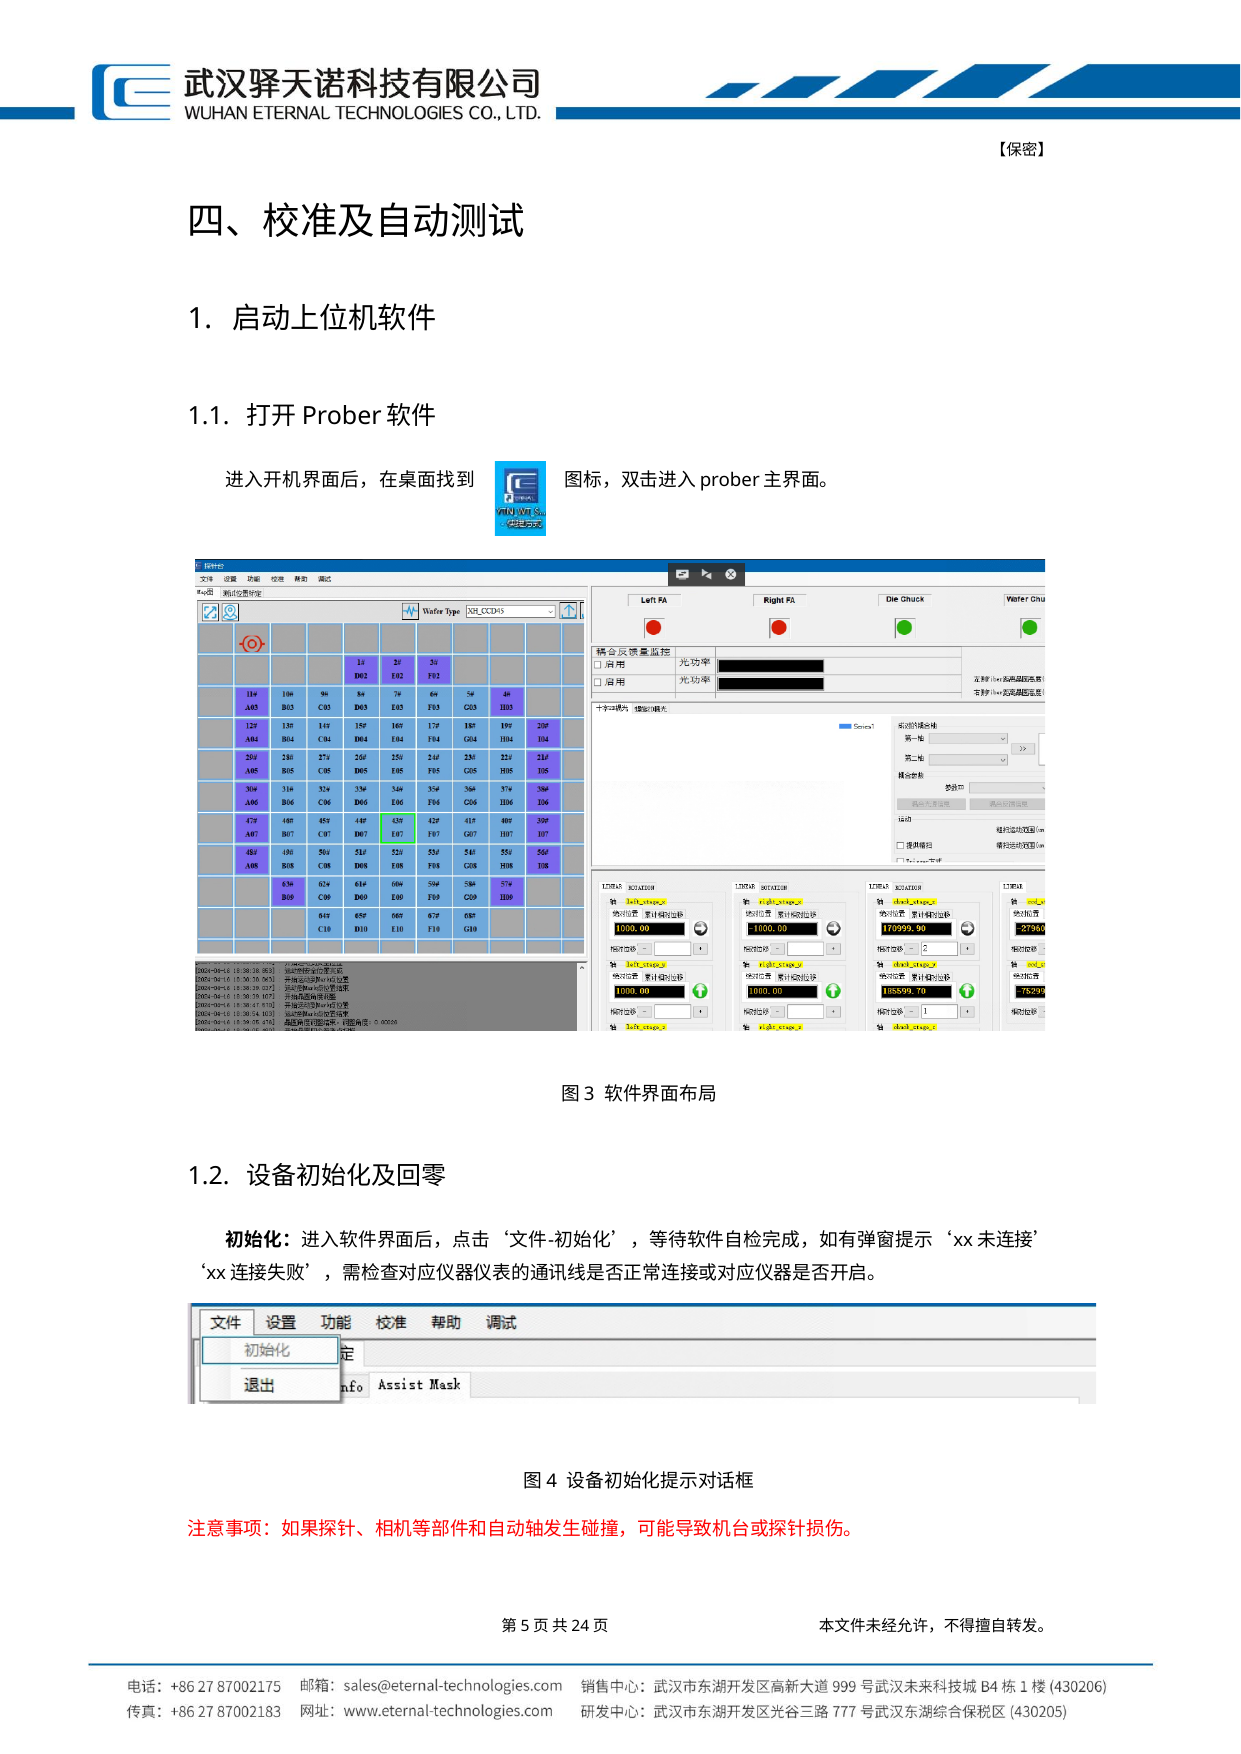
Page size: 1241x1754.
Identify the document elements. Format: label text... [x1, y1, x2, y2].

picture [187, 1303, 1097, 1404]
picture [195, 559, 1046, 1031]
picture [498, 506, 515, 514]
picture [518, 507, 530, 516]
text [187, 1511, 1053, 1544]
picture [507, 519, 542, 527]
picture [0, 1648, 1241, 1754]
text 图3 软件界面布局 [187, 1076, 1053, 1109]
text 进入开机界面后，在桌面找到 图标，双击进入prober主界面。 [546, 462, 1053, 495]
subtitle 启动上位机软件 [187, 283, 1053, 348]
text 初始化：进入软件界面后，点击‘文件-初始化’，等待软件自检完成，如有弹窗提示‘xx未连接’‘xx连接失败’，需检查对应仪器仪表的通讯线是否正常连接或对应仪器是否开启。 [187, 1222, 1053, 1287]
picture [503, 468, 539, 503]
subtitle 校准及自动测试 [187, 186, 1053, 251]
picture [0, 17, 1241, 124]
subtitle 设备初始化及回零 [187, 1141, 1053, 1206]
text 进入开机界面后，在桌面找到 图标，双击进入prober主界面。 [187, 462, 493, 495]
text 图4 设备初始化提示对话框 [187, 1463, 1053, 1495]
subtitle 打开Prober软件 [187, 381, 1053, 446]
